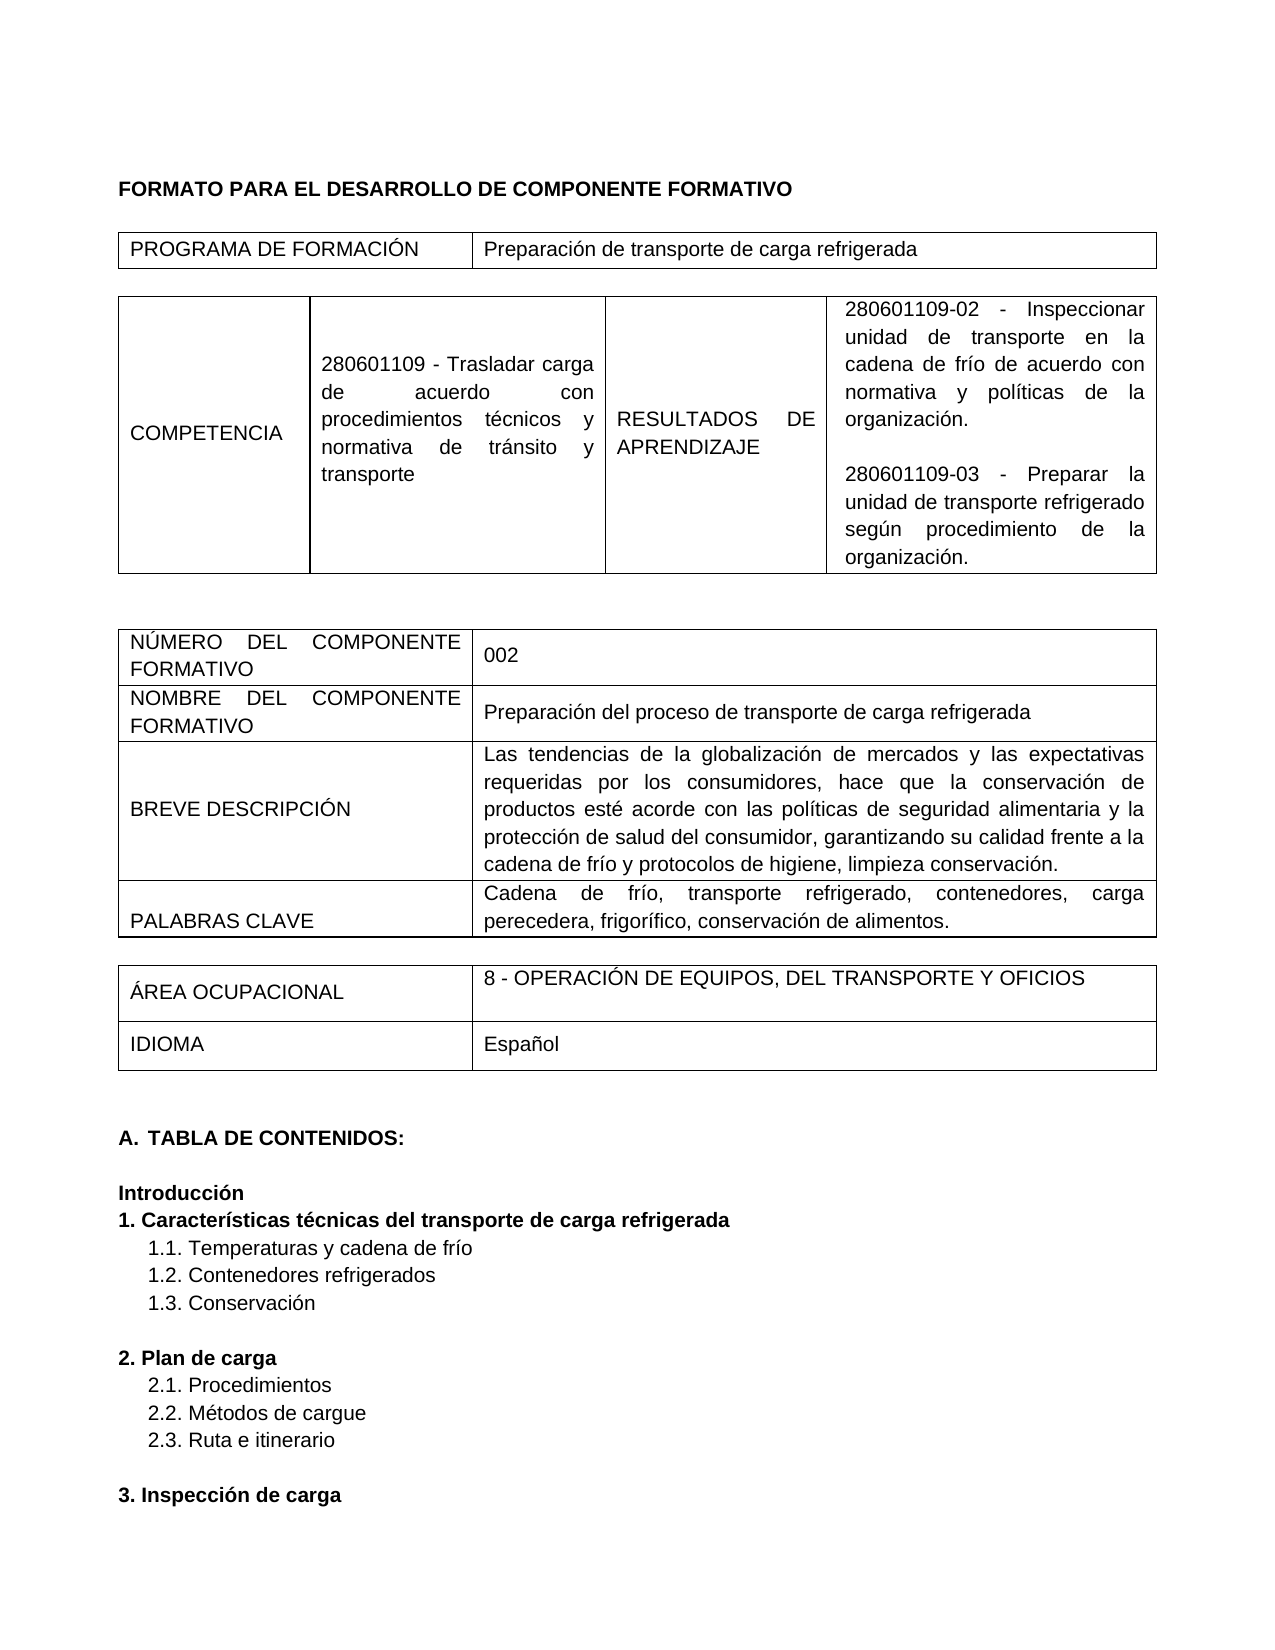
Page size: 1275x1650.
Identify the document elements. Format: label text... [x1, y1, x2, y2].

table_header NÚMERO DEL COMPONENTE FORMATIVO [119, 630, 472, 685]
text Introducción [118, 1181, 1157, 1204]
table_header RESULTADOS DE APRENDIZAJE [606, 297, 826, 572]
table_cell Preparación del proceso de transporte de carga refrigerada [473, 686, 1156, 741]
text 1.3. Conservación [148, 1291, 1157, 1314]
table_header PROGRAMA DE FORMACIÓN [119, 233, 472, 268]
text 2.1. Procedimientos [148, 1373, 1157, 1397]
list TABLA DE CONTENIDOS: [118, 1126, 1157, 1149]
text 1.2. Contenedores refrigerados [148, 1263, 1157, 1287]
table_header 8 - OPERACIÓN DE EQUIPOS, DEL TRANSPORTE Y OFICIOS [473, 966, 1156, 1021]
table_cell NOMBRE DEL COMPONENTE FORMATIVO [119, 686, 472, 741]
text 2.2. Métodos de cargue [148, 1401, 1157, 1424]
table_cell PALABRAS CLAVE [119, 881, 472, 936]
table_header 280601109 - Trasladar carga de acuerdo con procedimientos técnicos y normativa de tránsito y transporte [311, 297, 605, 572]
table_header COMPETENCIA [119, 297, 309, 572]
table_header 280601109-02 - Inspeccionar unidad de transporte en la cadena de frío de acuerdo con normativa y políticas de la organización. 280601109-03 - Preparar la unidad de transporte refrigerado según procedimiento de la organización. [827, 297, 1156, 572]
table_header Preparación de transporte de carga refrigerada [473, 233, 1156, 268]
table_header ÁREA OCUPACIONAL [119, 966, 472, 1021]
table_cell Las tendencias de la globalización de mercados y las expectativas requeridas por los consumidores, hace que la conservación de productos esté acorde con las políticas de seguridad alimentaria y la protección de salud del consumidor, garantizando su calidad frente a la cadena de frío y protocolos de higiene, limpieza conservación. [473, 742, 1156, 880]
table_cell Cadena de frío, transporte refrigerado, contenedores, carga perecedera, frigorífico, conservación de alimentos. [473, 881, 1156, 936]
text FORMATO PARA EL DESARROLLO DE COMPONENTE FORMATIVO [118, 177, 1157, 201]
text 1.1. Temperaturas y cadena de frío [148, 1236, 1157, 1259]
table_cell Español [473, 1022, 1156, 1069]
text 2.3. Ruta e itinerario [148, 1428, 1157, 1452]
text 3. Inspección de carga [118, 1483, 1157, 1507]
table_header 002 [473, 630, 1156, 685]
text 2. Plan de carga [118, 1346, 1157, 1369]
table_cell IDIOMA [119, 1022, 472, 1069]
text 1. Características técnicas del transporte de carga refrigerada [118, 1208, 1157, 1232]
table_cell BREVE DESCRIPCIÓN [119, 742, 472, 880]
